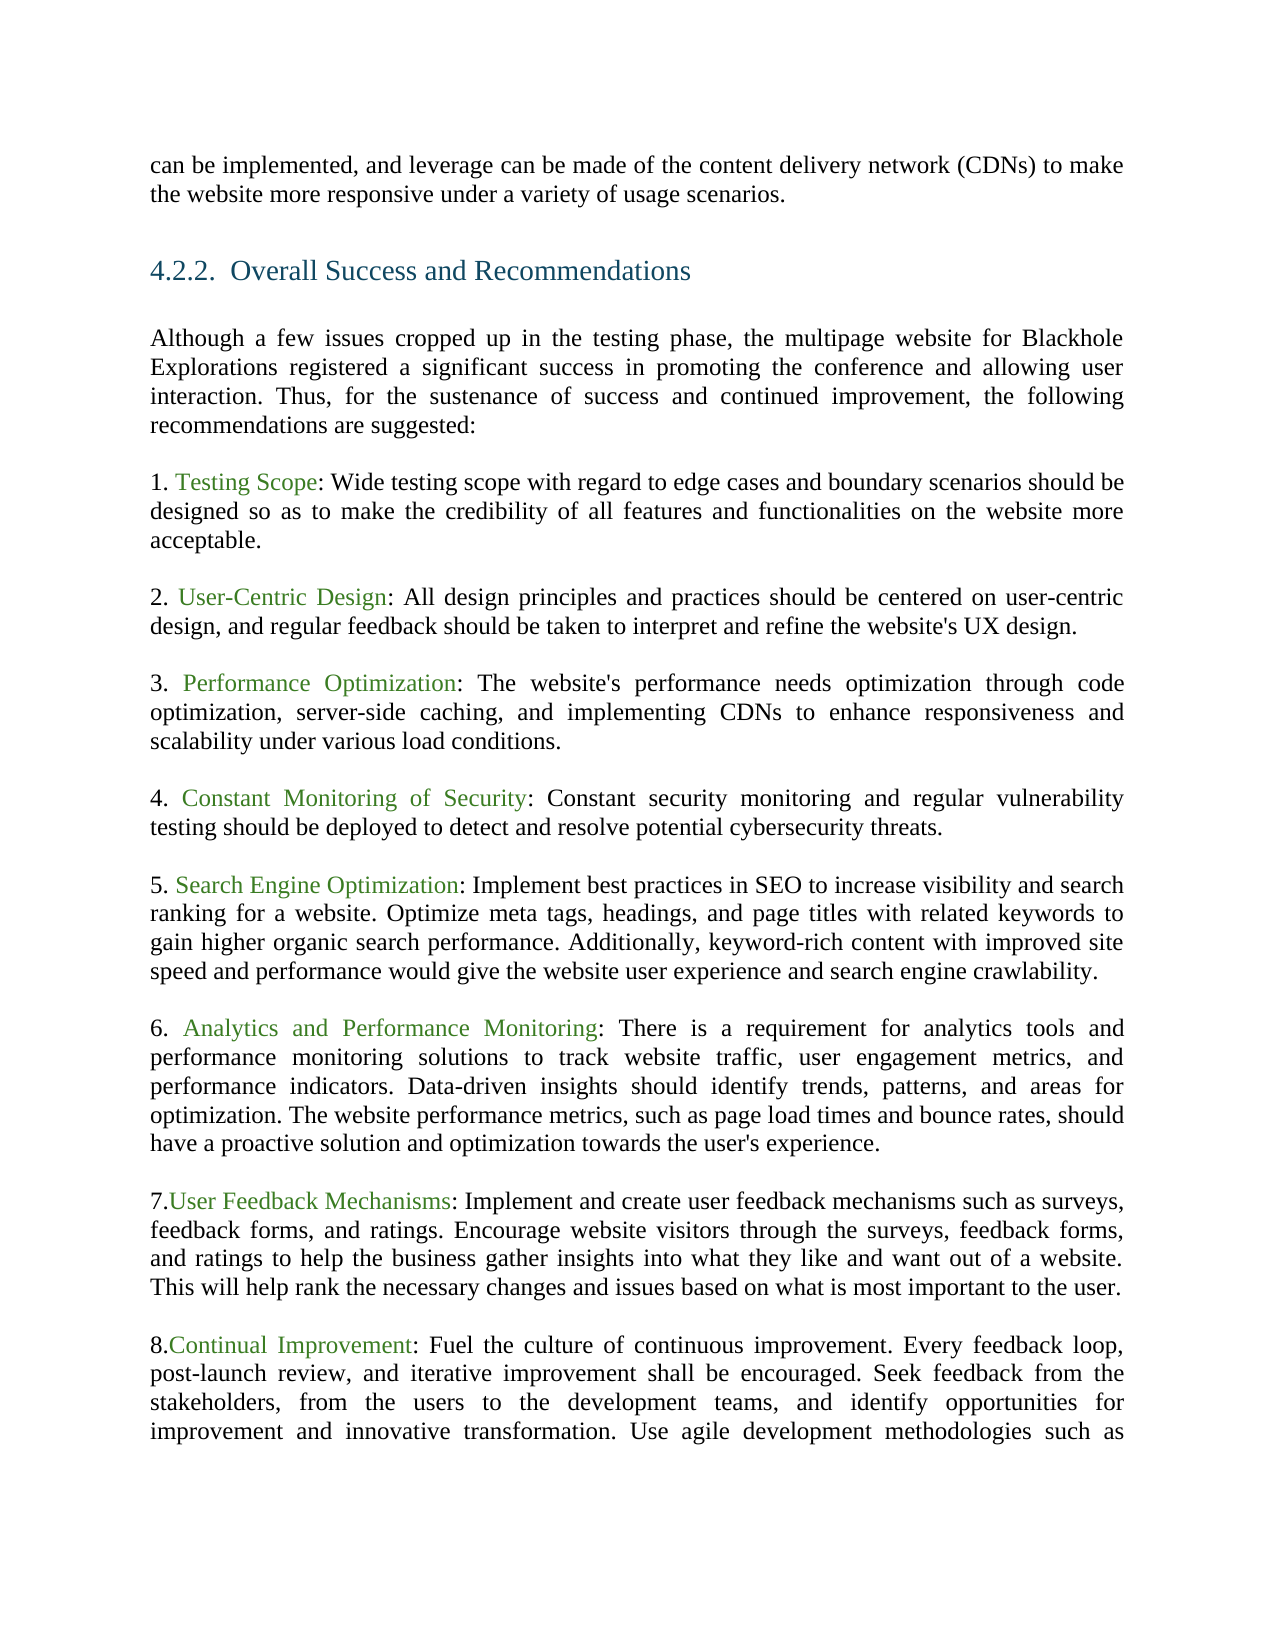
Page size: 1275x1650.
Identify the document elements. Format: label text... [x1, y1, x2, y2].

text 4. Constant Monitoring of Security: Constant security monitoring and regular vulnerability testing should be deployed to detect and resolve potential cybersecurity threats. [150, 783, 1125, 841]
text 3. Performance Optimization: The website's performance needs optimization through code optimization, server-side caching, and implementing CDNs to enhance responsiveness and scalability under various load conditions. [150, 668, 1125, 755]
text 2. User-Centric Design: All design principles and practices should be centered on user-centric design, and regular feedback should be taken to interpret and refine the website's UX design. [150, 582, 1125, 640]
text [150, 1330, 1125, 1445]
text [150, 150, 1125, 207]
text Although a few issues cropped up in the testing phase, the multipage website for Blackhole Explorations registered a significant success in promoting the conference and allowing user interaction. Thus, for the sustenance of success and continued improvement, the following recommendations are suggested: [150, 323, 1125, 438]
text 7.User Feedback Mechanisms: Implement and create user feedback mechanisms such as surveys, feedback forms, and ratings. Encourage website visitors through the surveys, feedback forms, and ratings to help the business gather insights into what they like and want out of a website. This will help rank the necessary changes and issues based on what is most important to the user. [150, 1186, 1125, 1301]
text 5. Search Engine Optimization: Implement best practices in SEO to increase visibility and search ranking for a website. Optimize meta tags, headings, and page titles with related keywords to gain higher organic search performance. Additionally, keyword-rich content with improved site speed and performance would give the website user experience and search engine crawlability. [150, 870, 1125, 985]
subtitle 4.2.2. Overall Success and Recommendations [150, 253, 1125, 286]
text 1. Testing Scope: Wide testing scope with regard to edge cases and boundary scenarios should be designed so as to make the credibility of all features and functionalities on the website more acceptable. [150, 467, 1125, 553]
text 6. Analytics and Performance Monitoring: There is a requirement for analytics tools and performance monitoring solutions to track website traffic, user engagement metrics, and performance indicators. Data-driven insights should identify trends, patterns, and areas for optimization. The website performance metrics, such as page load times and bounce rates, should have a proactive solution and optimization towards the user's experience. [150, 1013, 1125, 1157]
